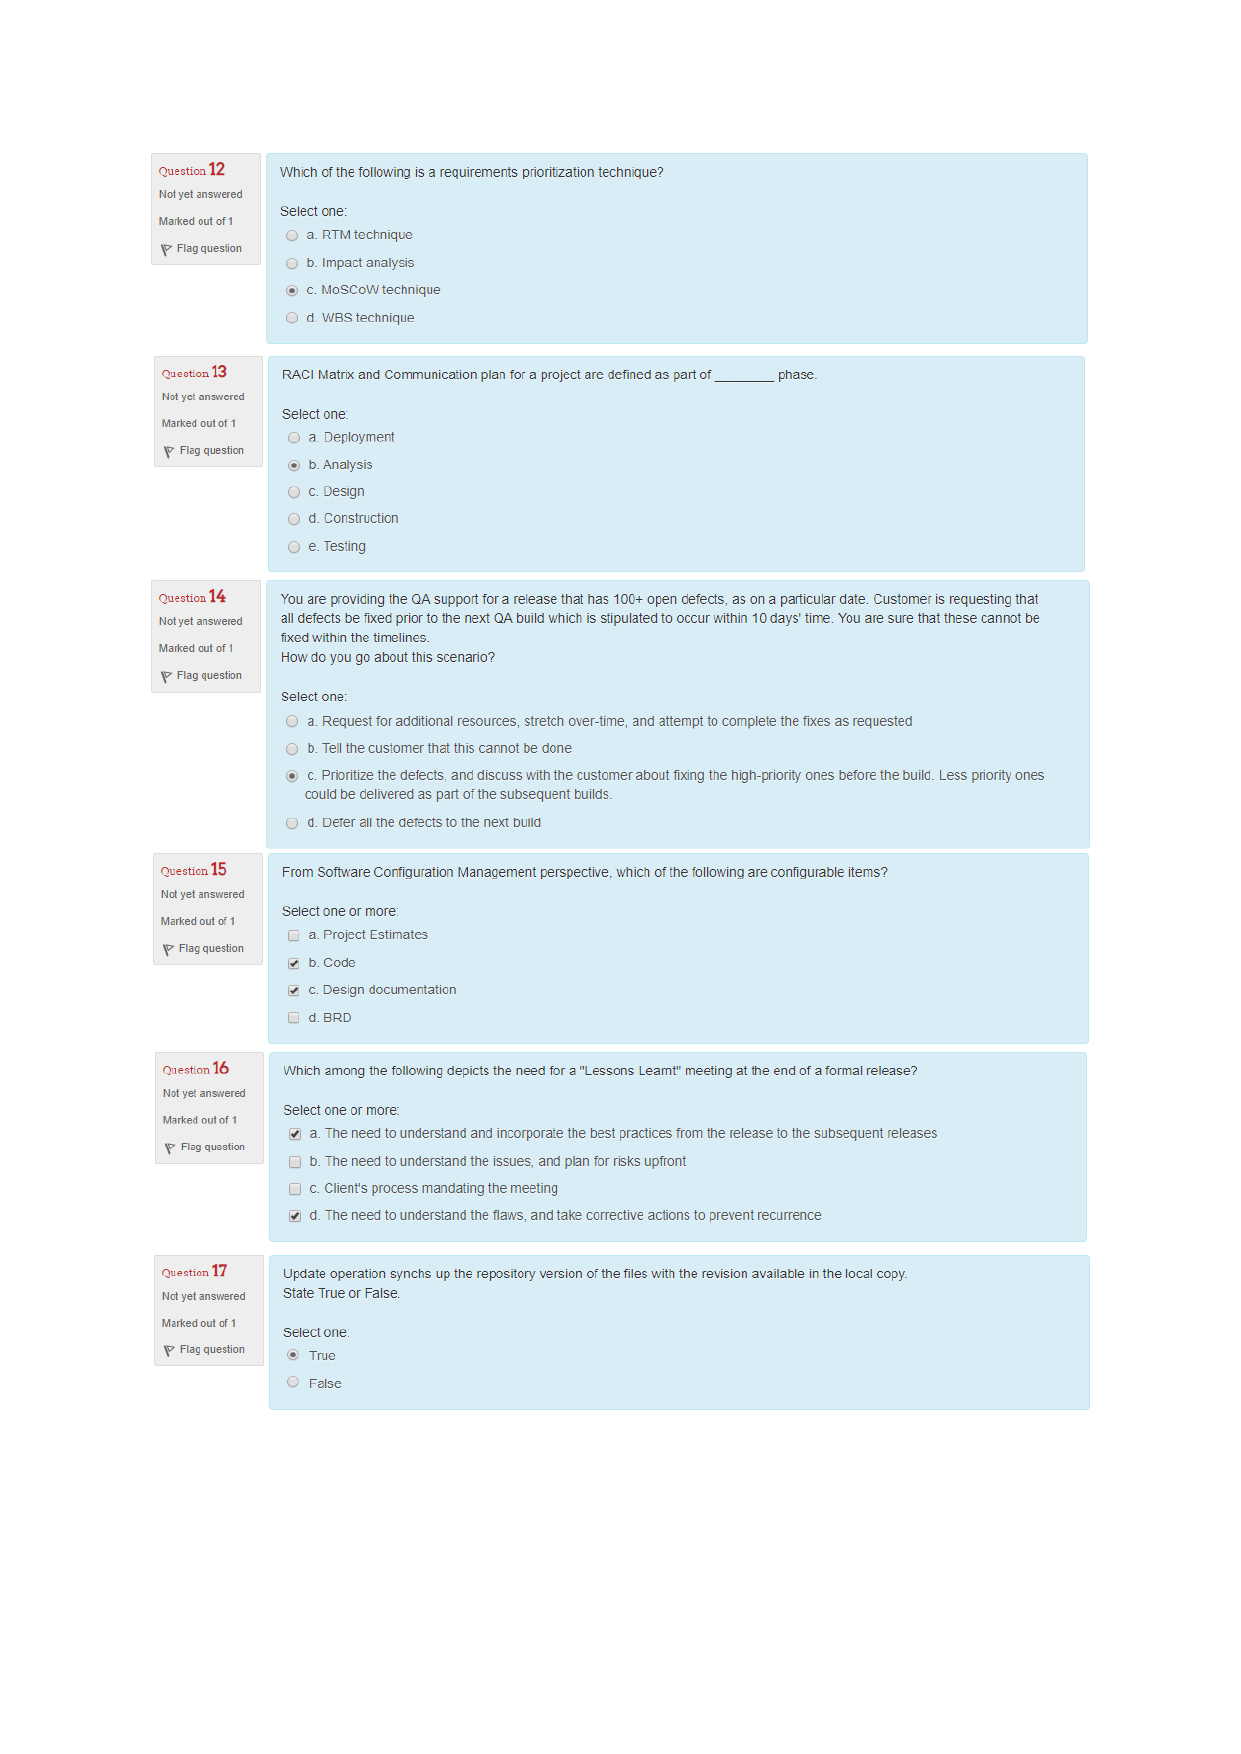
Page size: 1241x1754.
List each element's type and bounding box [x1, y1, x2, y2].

picture [150, 352, 1091, 577]
picture [150, 578, 1091, 849]
picture [150, 850, 1091, 1048]
picture [150, 1249, 1091, 1411]
picture [150, 150, 1091, 350]
picture [150, 1050, 1091, 1247]
